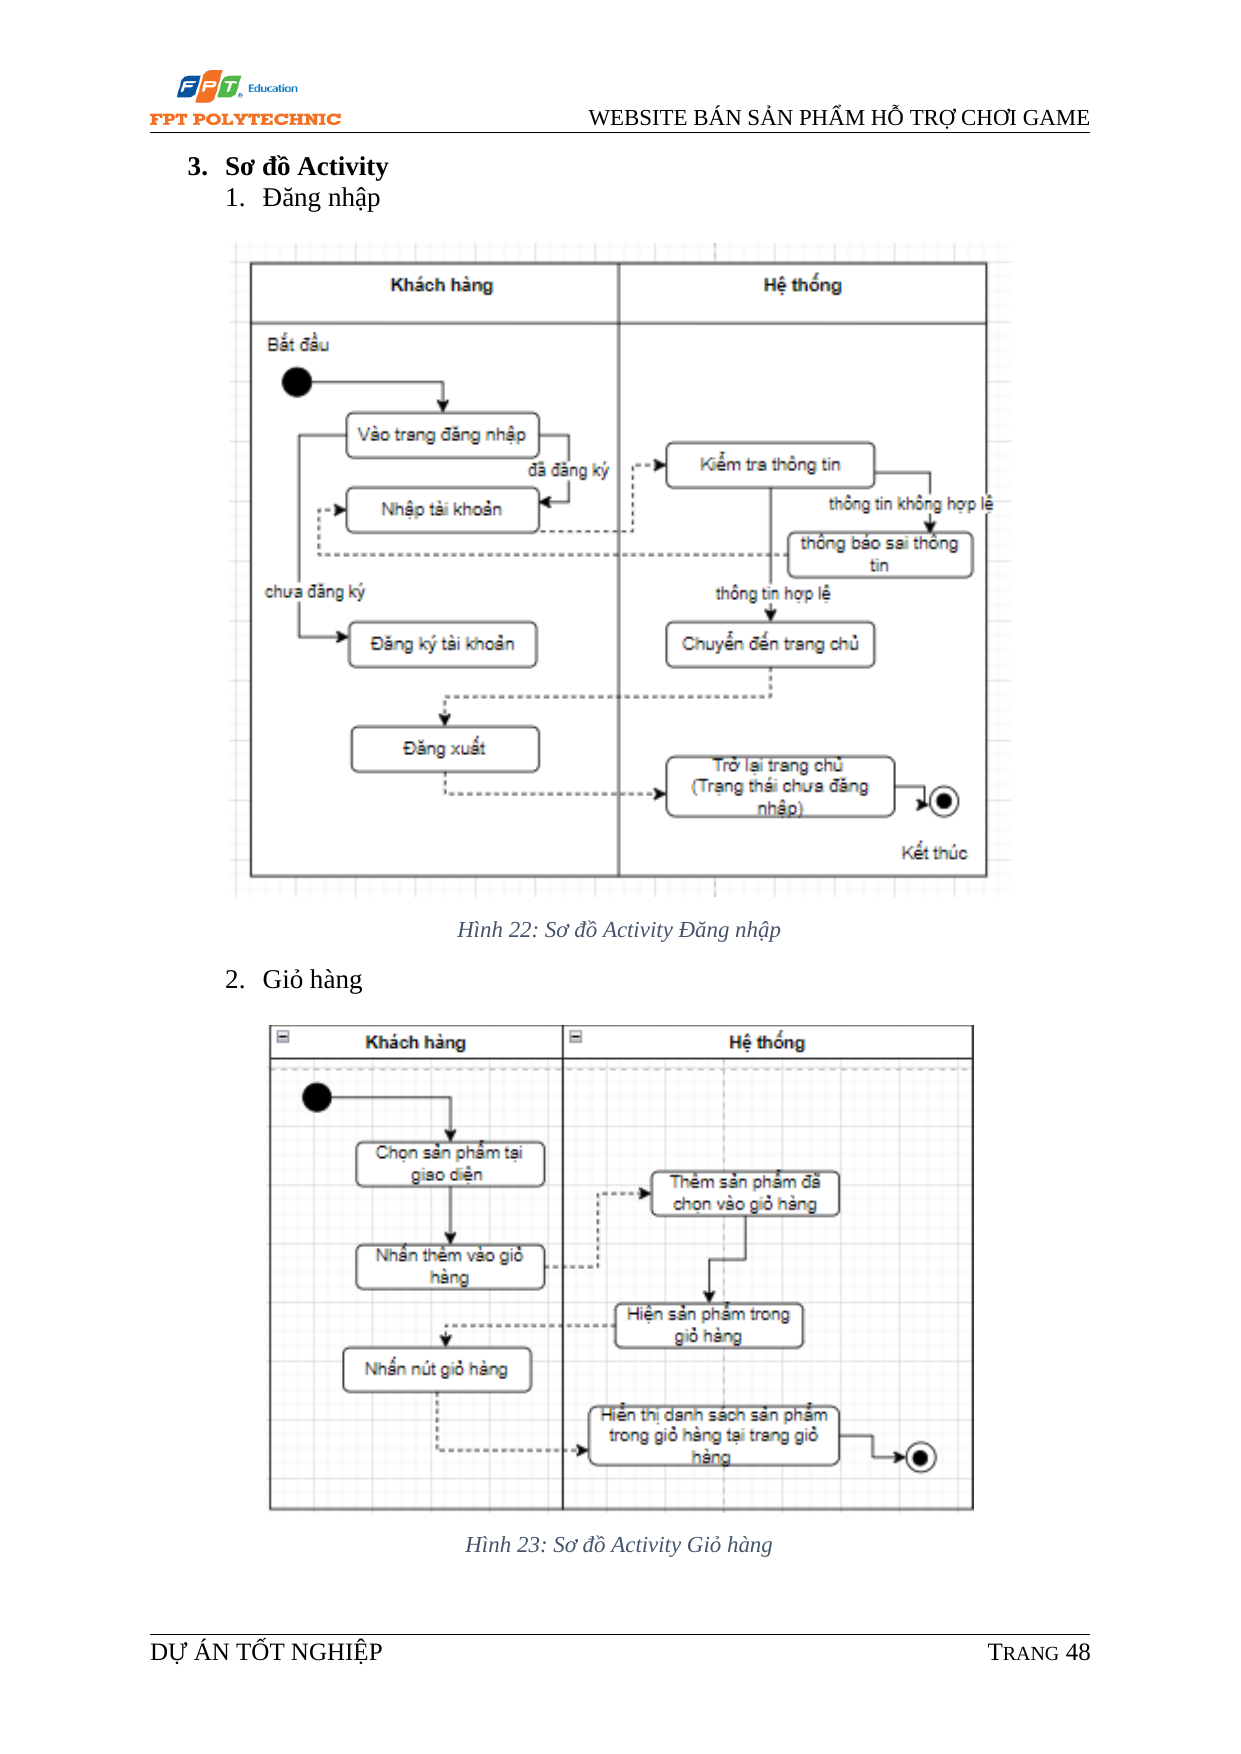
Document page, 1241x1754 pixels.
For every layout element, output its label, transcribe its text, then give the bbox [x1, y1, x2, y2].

list Đăng nhập [225, 181, 1090, 212]
picture [266, 1025, 974, 1513]
list Sơ đồ Activity [187, 150, 1090, 181]
list Giỏ hàng [225, 963, 1090, 995]
picture [150, 70, 343, 125]
picture [228, 243, 1012, 897]
